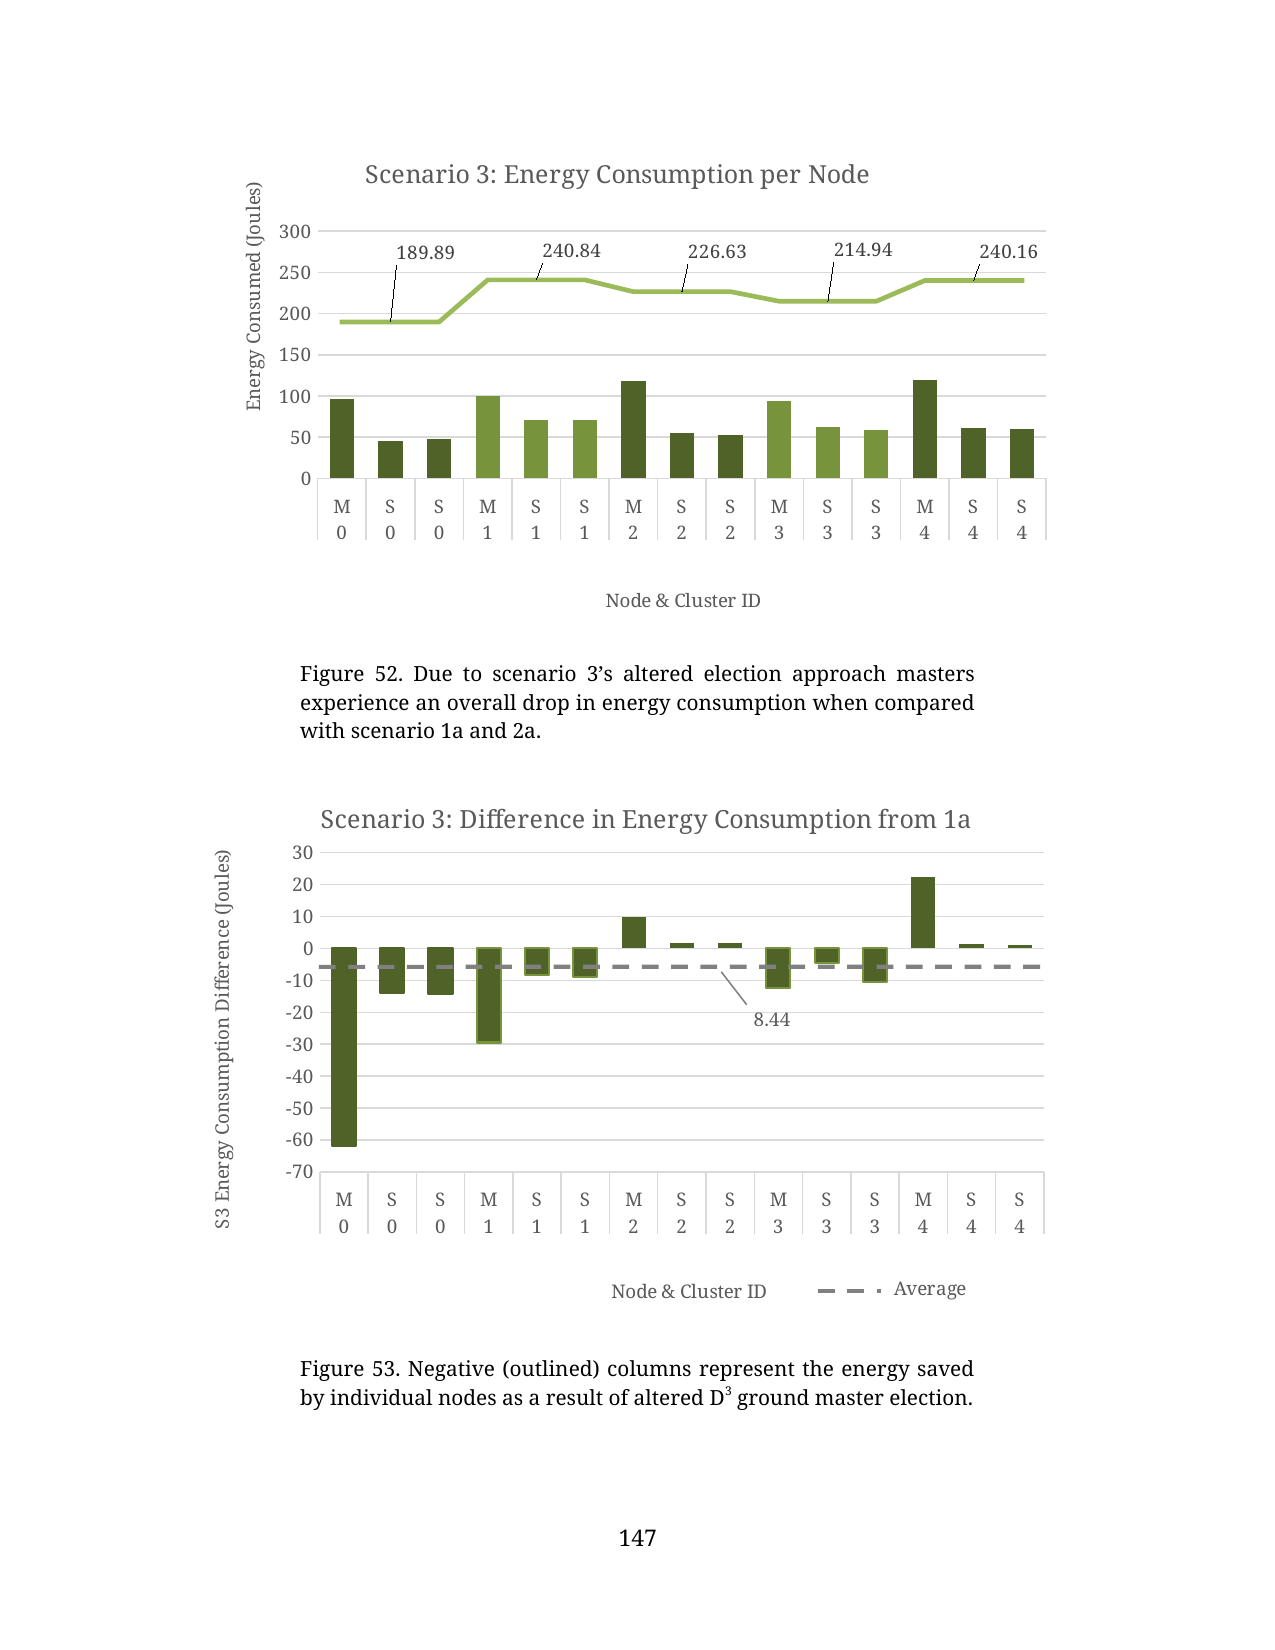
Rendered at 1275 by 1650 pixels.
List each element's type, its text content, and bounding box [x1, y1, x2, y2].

text Figure 53. Negative (outlined) columns represent the energy saved by individual nodes as a result of altered D3 ground master election. [300, 1354, 975, 1411]
text Figure 52. Due to scenario 3’s altered election approach masters experience an overall drop in energy consumption when compared with scenario 1a and 2a. [300, 659, 975, 744]
